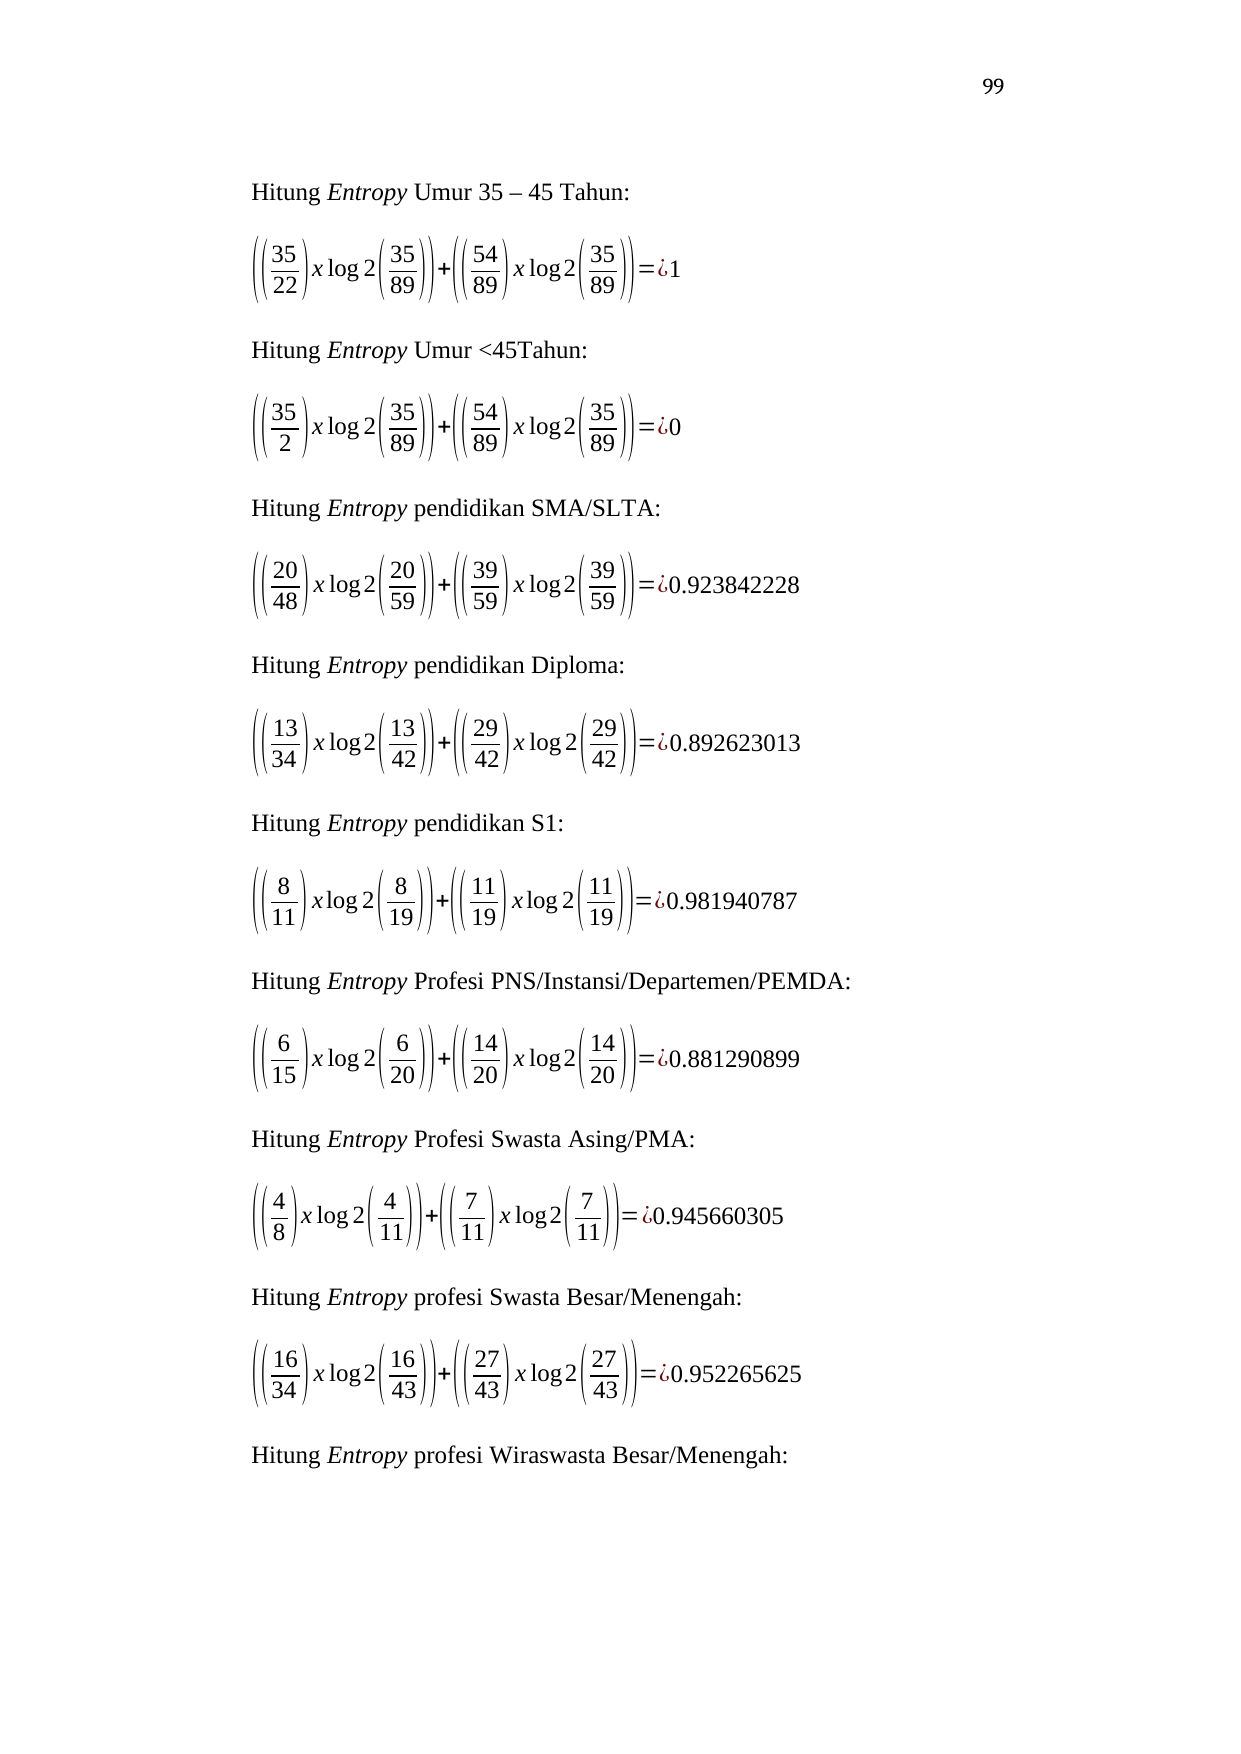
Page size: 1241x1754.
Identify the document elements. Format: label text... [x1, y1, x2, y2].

text 1 [251, 235, 1004, 306]
text Hitung Entropy Umur <45Tahun: [251, 335, 1004, 364]
text Hitung Entropy Profesi Swasta Asing/PMA: [251, 1124, 1004, 1153]
text Hitung Entropy Umur 35 – 45 Tahun: [251, 177, 1004, 206]
text 0.952265625 [251, 1339, 1004, 1411]
text 0.923842228 [251, 550, 1004, 622]
text Hitung Entropy pendidikan SMA/SLTA: [251, 493, 1004, 522]
text 0.881290899 [251, 1024, 1004, 1095]
text Hitung Entropy profesi Wiraswasta Besar/Menengah: [251, 1440, 1004, 1468]
text 0.945660305 [251, 1182, 1004, 1253]
text 0 [251, 392, 1004, 464]
text Hitung Entropy profesi Swasta Besar/Menengah: [251, 1282, 1004, 1311]
text Hitung Entropy pendidikan S1: [251, 808, 1004, 837]
text 0.981940787 [251, 866, 1004, 937]
text 0.892623013 [251, 708, 1004, 780]
text Hitung Entropy pendidikan Diploma: [251, 651, 1004, 679]
text Hitung Entropy Profesi PNS/Instansi/Departemen/PEMDA: [251, 966, 1004, 995]
